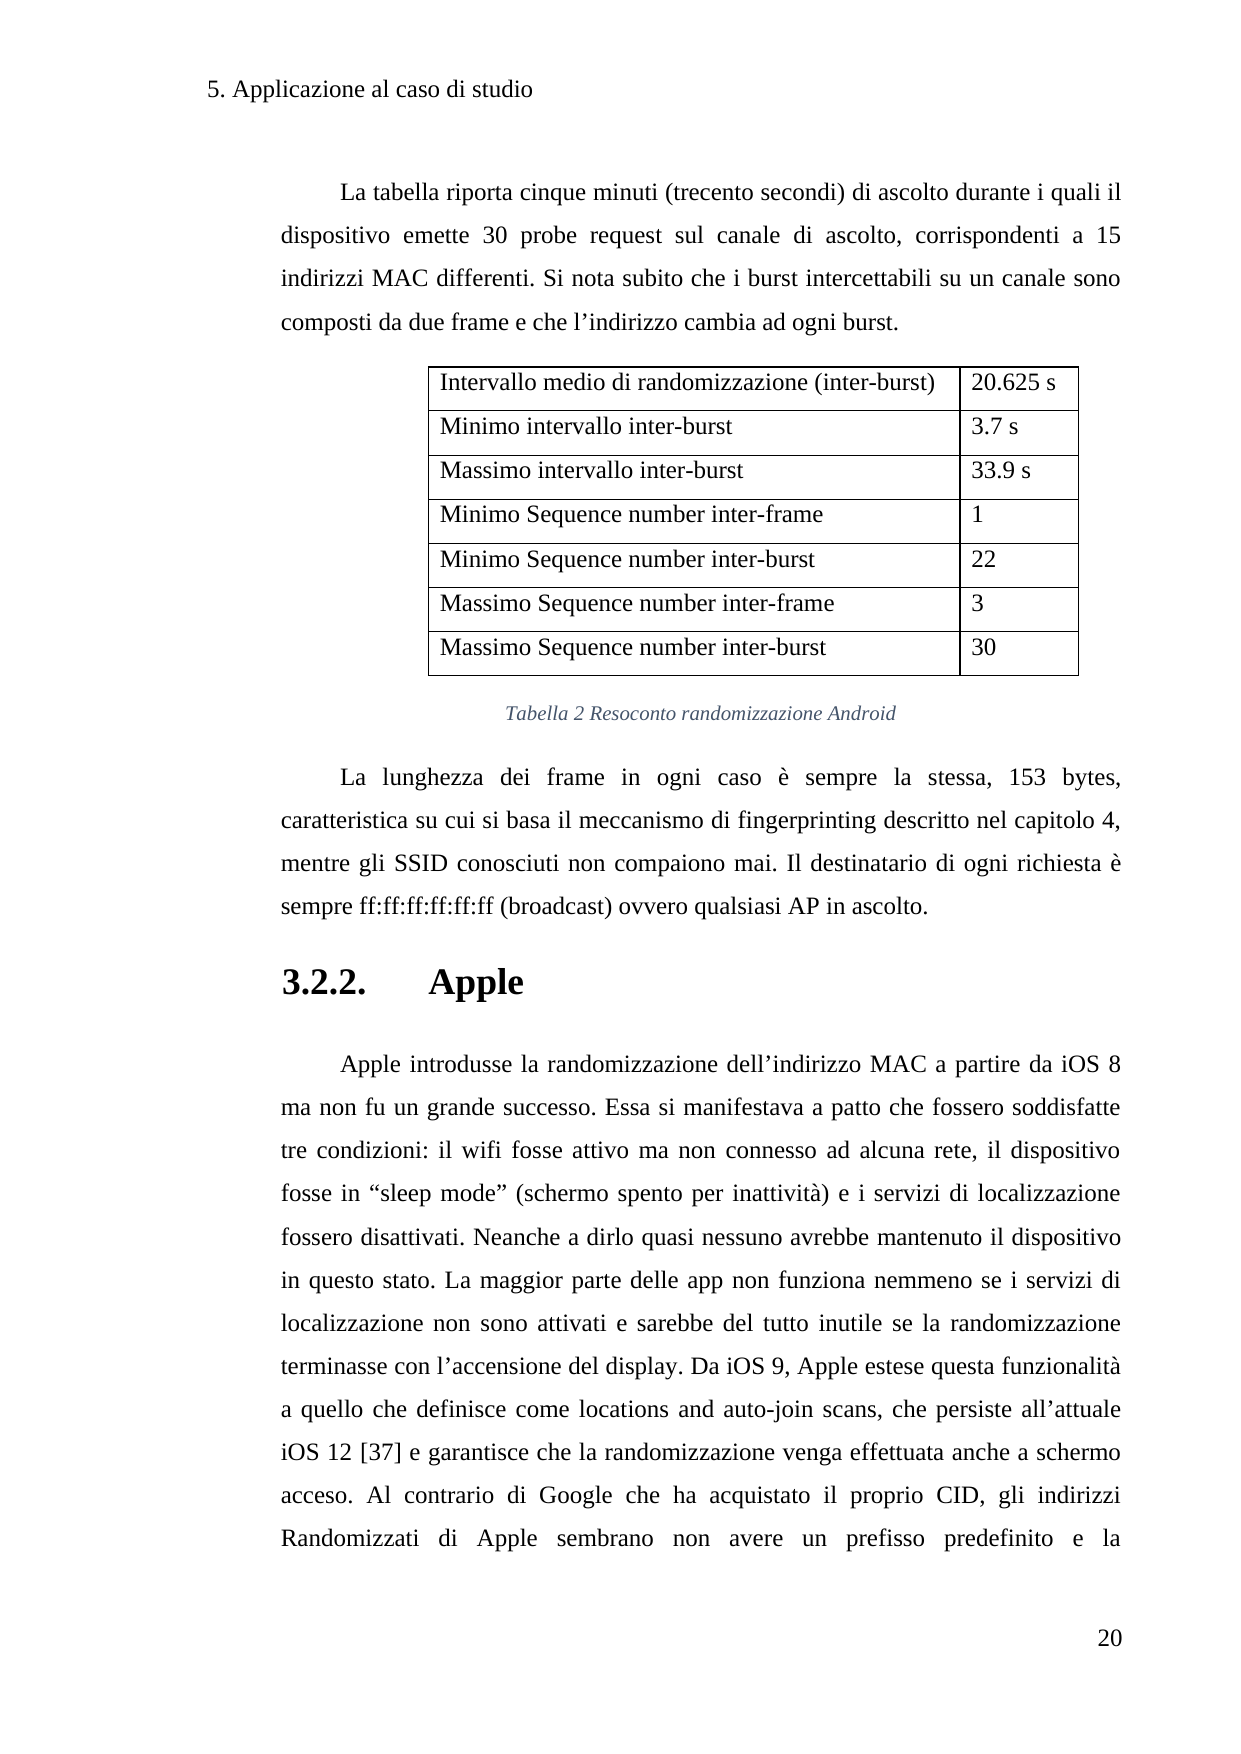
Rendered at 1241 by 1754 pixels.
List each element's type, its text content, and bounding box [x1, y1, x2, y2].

table_cell 33.9 s [961, 456, 1078, 498]
text Tabella 2 Resoconto randomizzazione Android [207, 701, 1122, 725]
text La lunghezza dei frame in ogni caso è sempre la stessa, 153 bytes, caratteristica su cui si basa il meccanismo di fingerprinting descritto nel capitolo 4, mentre gli SSID conosciuti non compaiono mai. Il destinatario di ogni richiesta è sempre ff:ff:ff:ff:ff:ff (broadcast) ovvero qualsiasi AP in ascolto. [281, 762, 1122, 920]
table_cell 3.7 s [961, 411, 1078, 454]
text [281, 1049, 1122, 1552]
table_header Intervallo medio di randomizzazione (inter-burst) [429, 368, 959, 410]
text La tabella riporta cinque minuti (trecento secondi) di ascolto durante i quali il dispositivo emette 30 probe request sul canale di ascolto, corrispondenti a 15 indirizzi MAC differenti. Si nota subito che i burst intercettabili su un canale sono composti da due frame e che l’indirizzo cambia ad ogni burst. [281, 177, 1122, 335]
table_cell Massimo intervallo inter-burst [429, 456, 959, 498]
table_cell Minimo intervallo inter-burst [429, 411, 959, 454]
table_cell Minimo Sequence number inter-frame [429, 500, 959, 543]
table_cell 3 [961, 588, 1078, 631]
table_cell 22 [961, 544, 1078, 587]
list Apple [282, 959, 1122, 1002]
table_header 20.625 s [961, 368, 1078, 410]
table_cell 30 [961, 632, 1078, 675]
table_cell Massimo Sequence number inter-burst [429, 632, 959, 675]
table_cell Minimo Sequence number inter-burst [429, 544, 959, 587]
table_cell 1 [961, 500, 1078, 543]
table_cell Massimo Sequence number inter-frame [429, 588, 959, 631]
